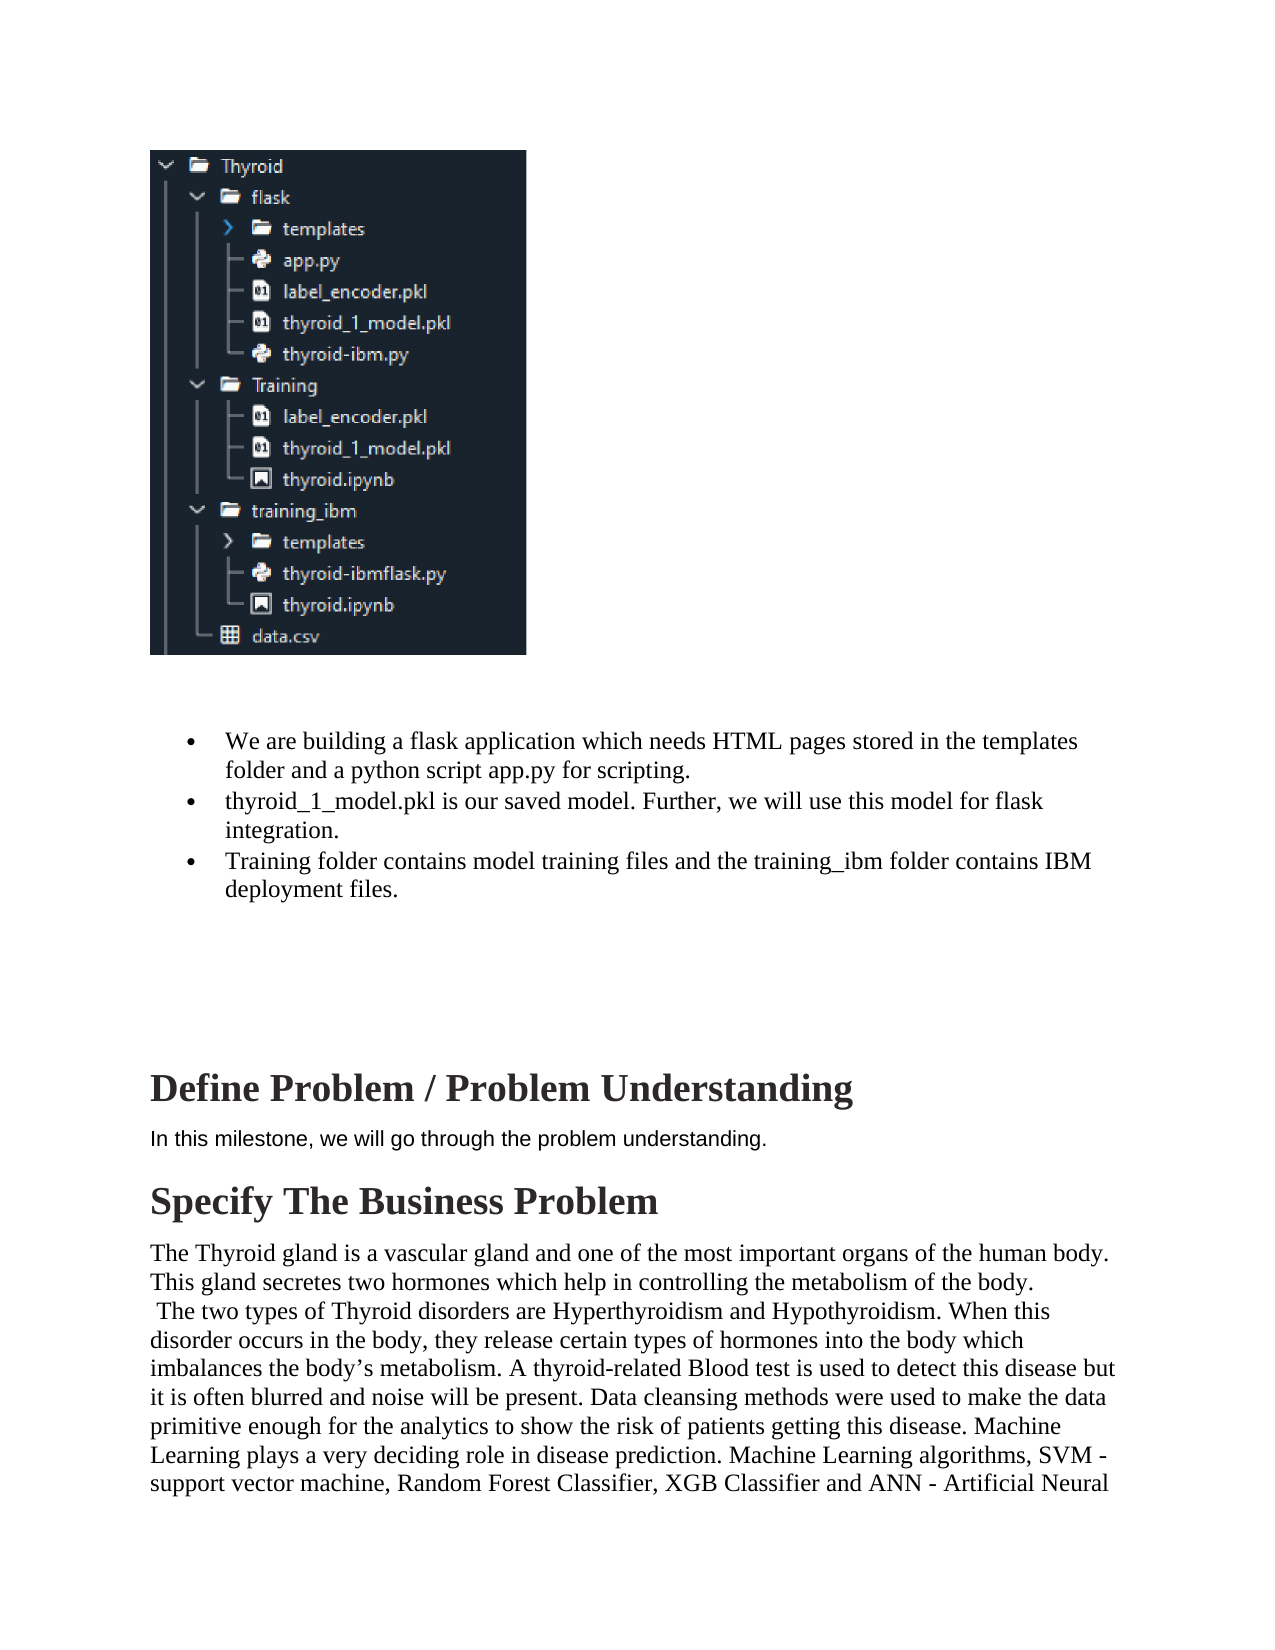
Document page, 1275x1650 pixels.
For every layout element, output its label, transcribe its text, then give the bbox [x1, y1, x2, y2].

subtitle Define Problem / Problem Understanding [150, 991, 1125, 1110]
picture [150, 150, 527, 655]
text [150, 1296, 1125, 1497]
text Specify The Business Problem [150, 1176, 1125, 1223]
list We are building a flask application which needs HTML pages stored in the templates folder and a python script app.py for scripting. [187, 726, 1125, 784]
text The Thyroid gland is a vascular gland and one of the most important organs of the human body. This gland secretes two hormones which help in controlling the metabolism of the body. [150, 1238, 1125, 1296]
text In this milestone, we will go through the problem understanding. [150, 1126, 1125, 1151]
list thyroid_1_model.pkl is our saved model. Further, we will use this model for flask integration. [187, 786, 1125, 843]
list Training folder contains model training files and the training_ibm folder contains IBM deployment files. [187, 846, 1125, 903]
